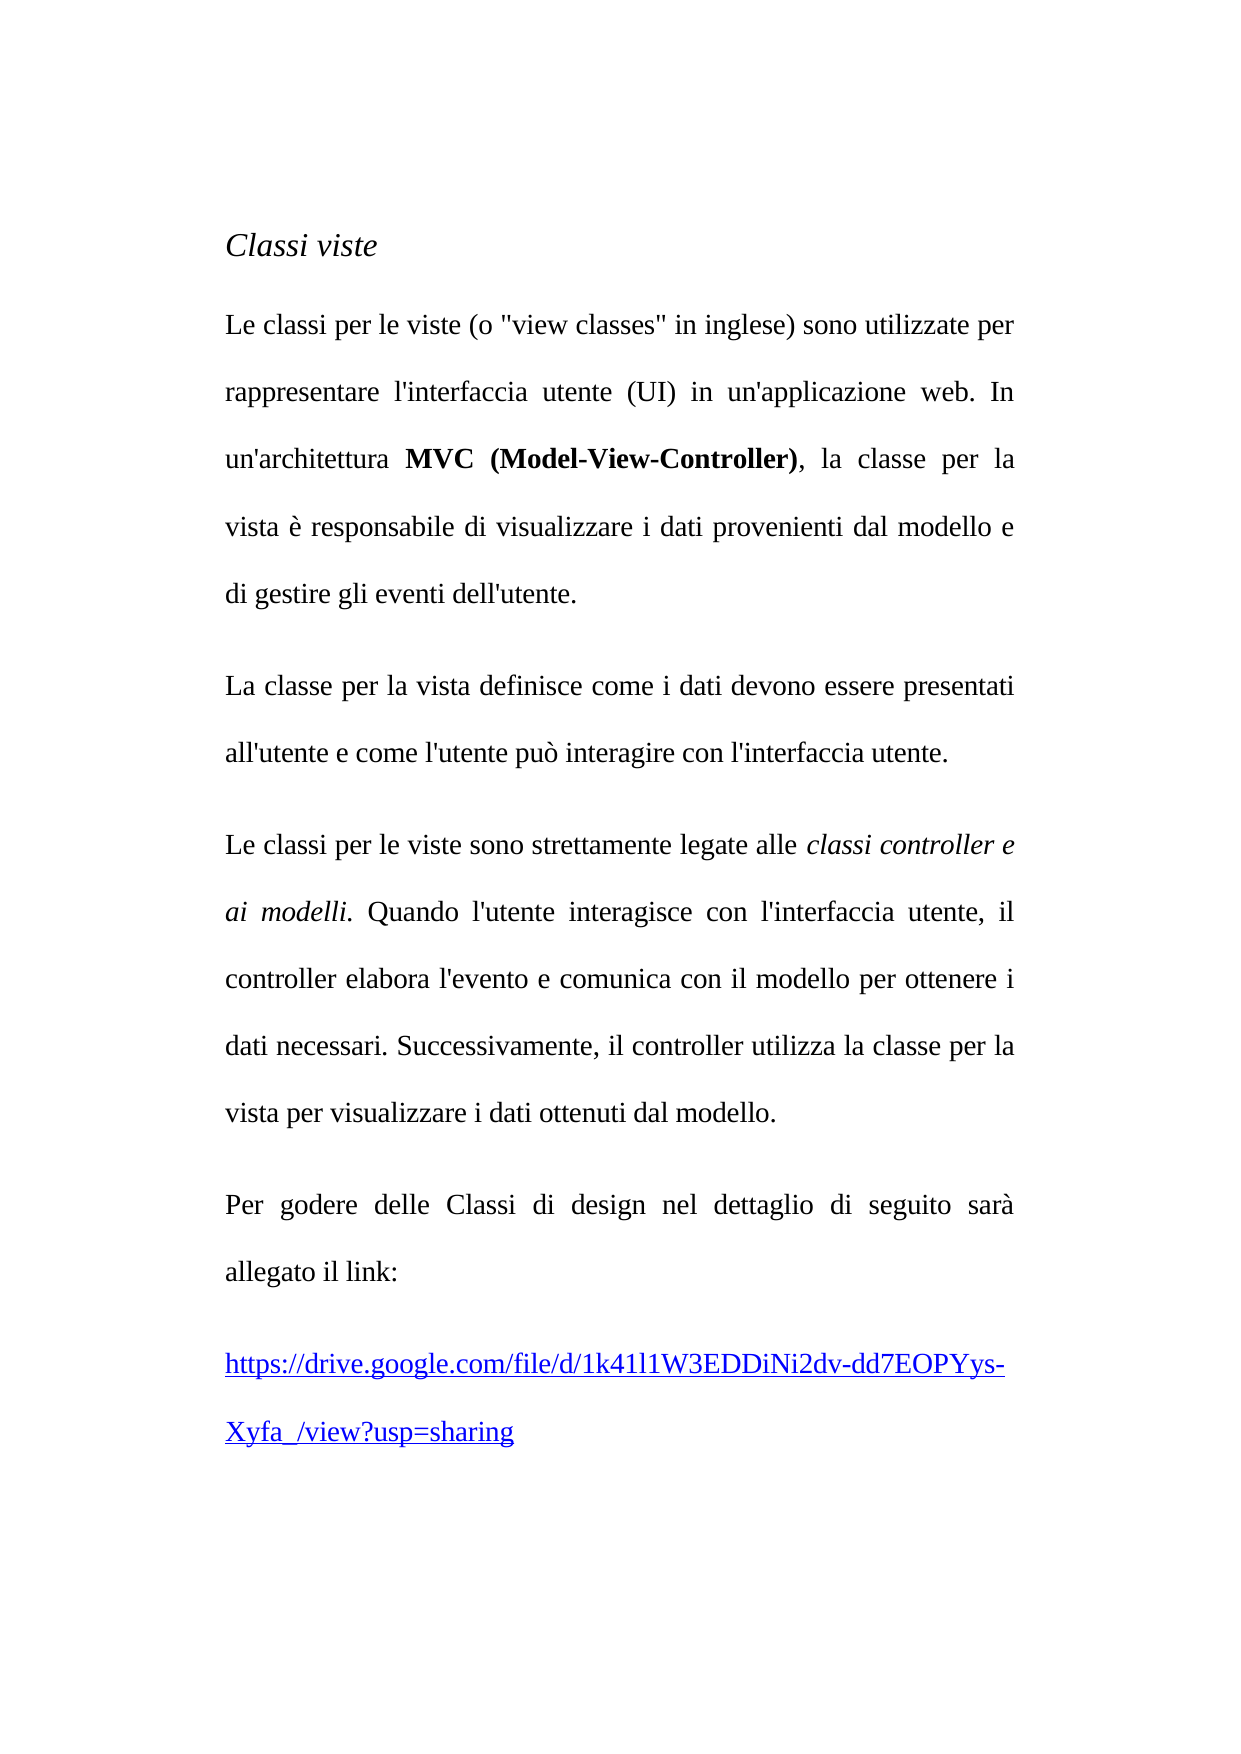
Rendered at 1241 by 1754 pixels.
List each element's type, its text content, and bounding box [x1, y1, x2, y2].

text Le classi per le viste sono strettamente legate alle classi controller e ai modelli. Quando l'utente interagisce con l'interfaccia utente, il controller elabora l'evento e comunica con il modello per ottenere i dati necessari. Successivamente, il controller utilizza la classe per la vista per visualizzare i dati ottenuti dal modello. [225, 827, 1015, 1129]
text La classe per la vista definisce come i dati devono essere presentati all'utente e come l'utente può interagire con l'interfaccia utente. [225, 668, 1015, 768]
text Le classi per le viste (o "view classes" in inglese) sono utilizzate per rappresentare l'interfaccia utente (UI) in un'applicazione web. In un'architettura MVC (Model-View-Controller), la classe per la vista è responsabile di visualizzare i dati provenienti dal modello e di gestire gli eventi dell'utente. [225, 307, 1015, 609]
subtitle Classi viste [225, 225, 1015, 263]
text Per godere delle Classi di design nel dettaglio di seguito sarà allegato il link: [225, 1187, 1015, 1288]
text https://drive.google.com/file/d/1k41l1W3EDDiNi2dv-dd7EOPYys-Xyfa_/view?usp=sharing [225, 1347, 1015, 1447]
